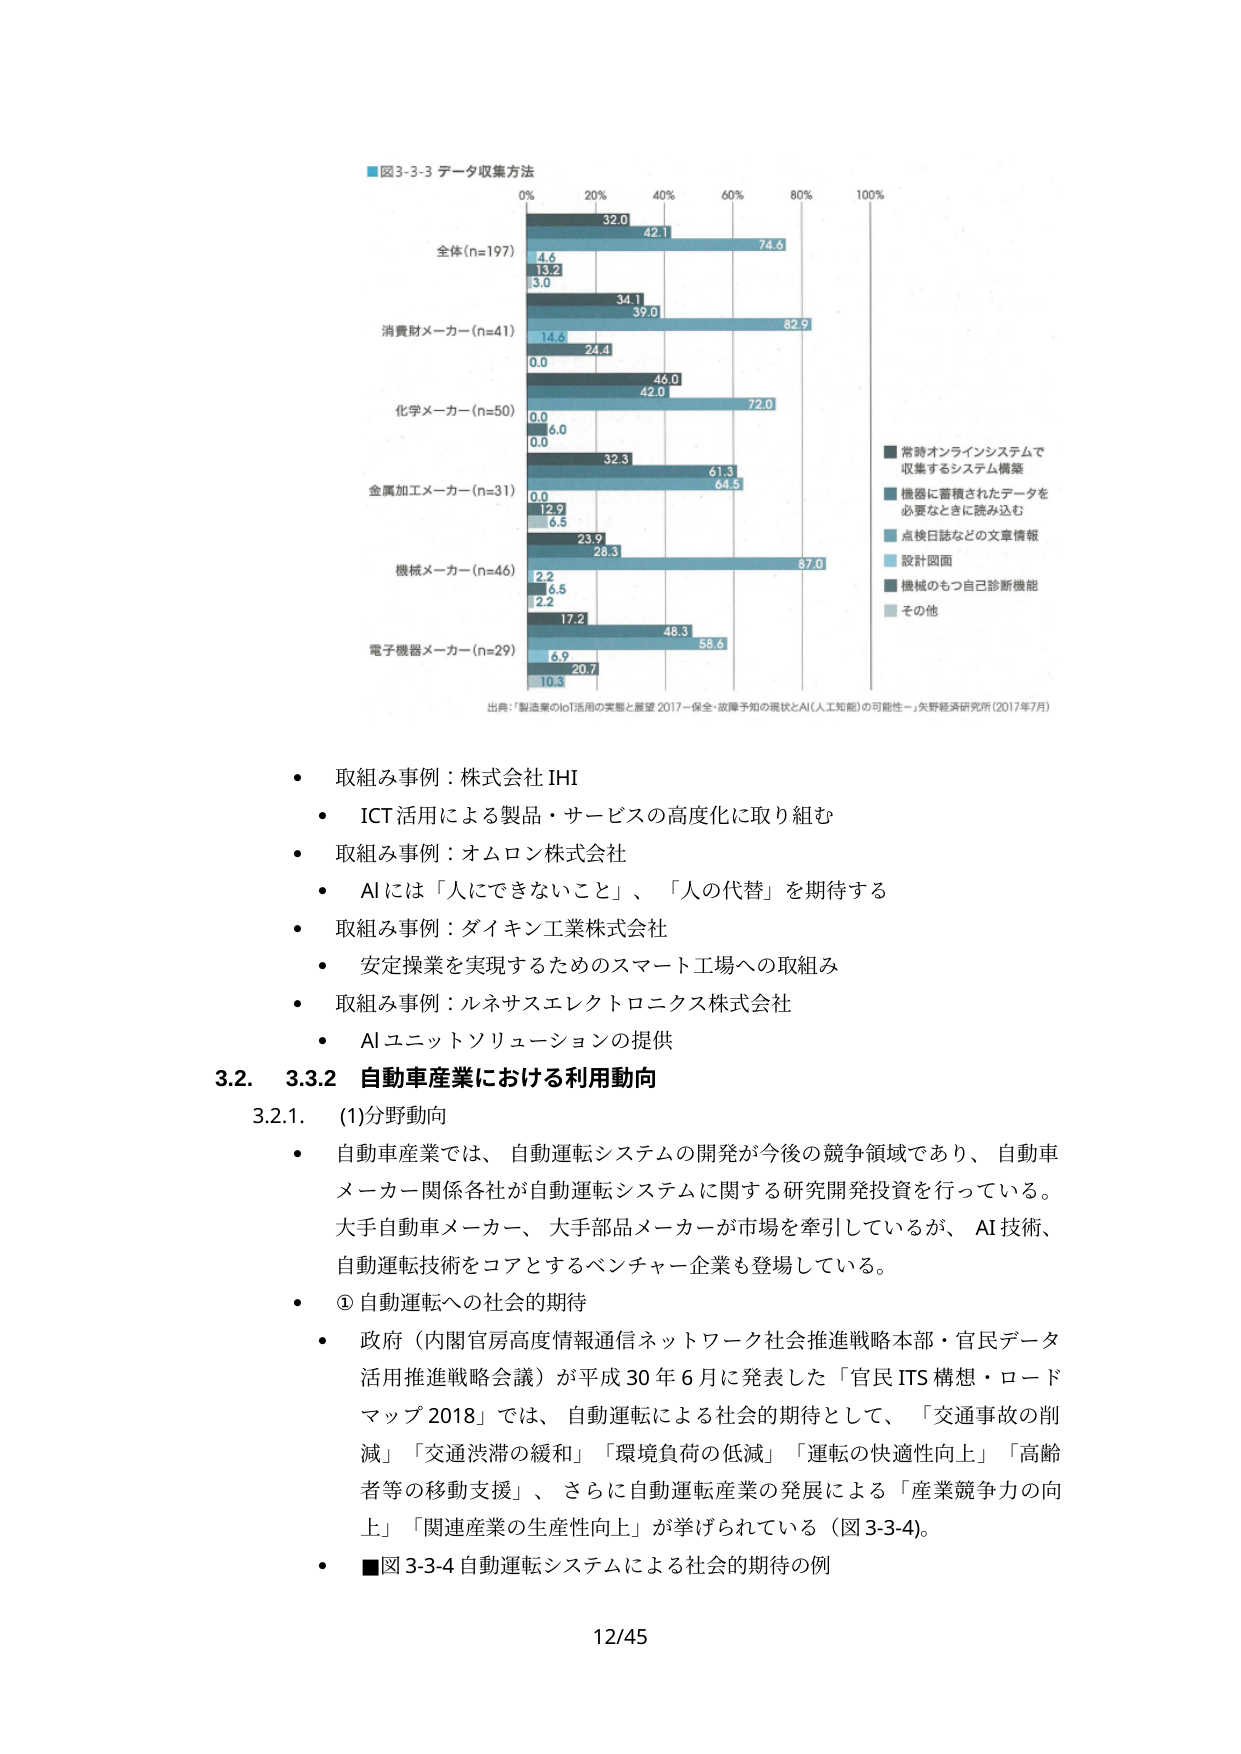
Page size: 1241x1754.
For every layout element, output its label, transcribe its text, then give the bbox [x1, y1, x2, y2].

list 自動車産業では、 自動運転システムの開発が今後の競争領域であり、 自動車メーカー関係各社が自動運転システムに関する研究開発投資を行っている。 大手自動車メーカー、 大手部品メーカーが市場を牽引しているが、 AI技術、 自動運転技術をコアとするベンチャー企業も登場している。 [294, 1133, 1063, 1283]
list ICT活用による製品・サービスの高度化に取り組む [319, 796, 1063, 833]
picture [360, 158, 1063, 721]
subtitle 3.3.2 自動車産業における利用動向 [215, 1058, 1058, 1096]
list ■図3-3-4自動運転システムによる社会的期待の例 [319, 1546, 1063, 1583]
list 安定操業を実現するためのスマート工場への取組み [319, 946, 1063, 983]
list 取組み事例：オムロン株式会社 [294, 833, 1063, 871]
list 政府（内閣官房高度情報通信ネットワーク社会推進戦略本部・官民データ活用推進戦略会議）が平成30年6月に発表した「官民ITS構想・ロードマップ2018」では、 自動運転による社会的期待として、 「交通事故の削減」「交通渋滞の緩和」「環境負荷の低減」「運転の快適性向上」「高齢者等の移動支援」、 さらに自動運転産業の発展による「産業競争力の向上」「関連産業の生産性向上」が挙げられている（図3-3-4)。 [319, 1321, 1063, 1546]
list Alユニットソリューションの提供 [319, 1021, 1063, 1058]
list 取組み事例：株式会社IHI [294, 758, 1063, 796]
list 取組み事例：ダイキン工業株式会社 [294, 908, 1063, 946]
list Alには「人にできないこと」、 「人の代替」を期待する [319, 871, 1063, 908]
list 取組み事例：ルネサスエレクトロニクス株式会社 [294, 983, 1063, 1021]
list (1)分野動向 [252, 1096, 1063, 1133]
list ①自動運転への社会的期待 [294, 1283, 1063, 1321]
